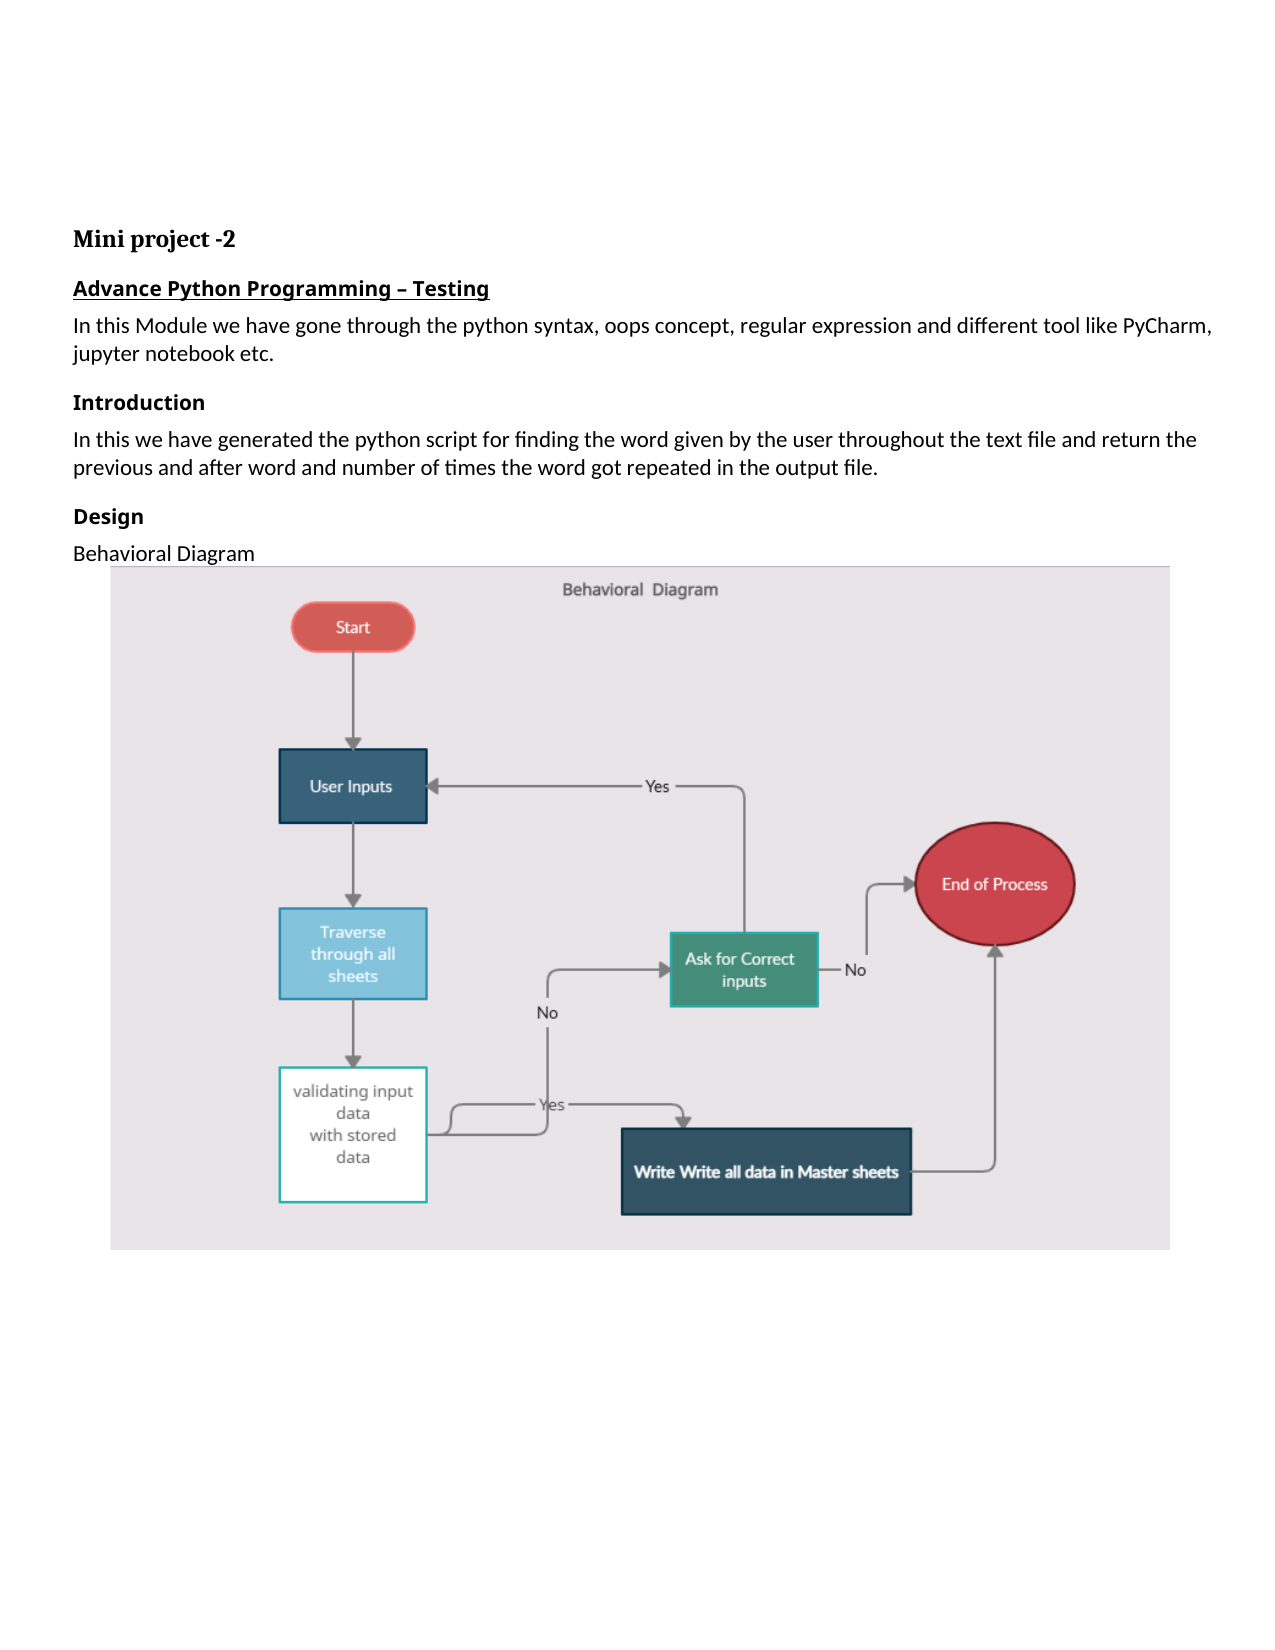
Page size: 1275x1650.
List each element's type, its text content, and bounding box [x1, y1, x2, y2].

picture [110, 566, 1170, 1250]
subtitle Introduction [73, 388, 1273, 417]
text Behavioral Diagram [73, 539, 1273, 567]
subtitle Mini project -2 [73, 225, 1273, 254]
text In this we have generated the python script for finding the word given by the user throughout the text file and return the previous and after word and number of times the word got repeated in the output file. [73, 425, 1273, 481]
subtitle Advance Python Programming – Testing [73, 274, 1273, 303]
subtitle Design [73, 502, 1273, 530]
text In this Module we have gone through the python syntax, oops concept, regular expression and different tool like PyCharm, jupyter notebook etc. [73, 311, 1273, 367]
